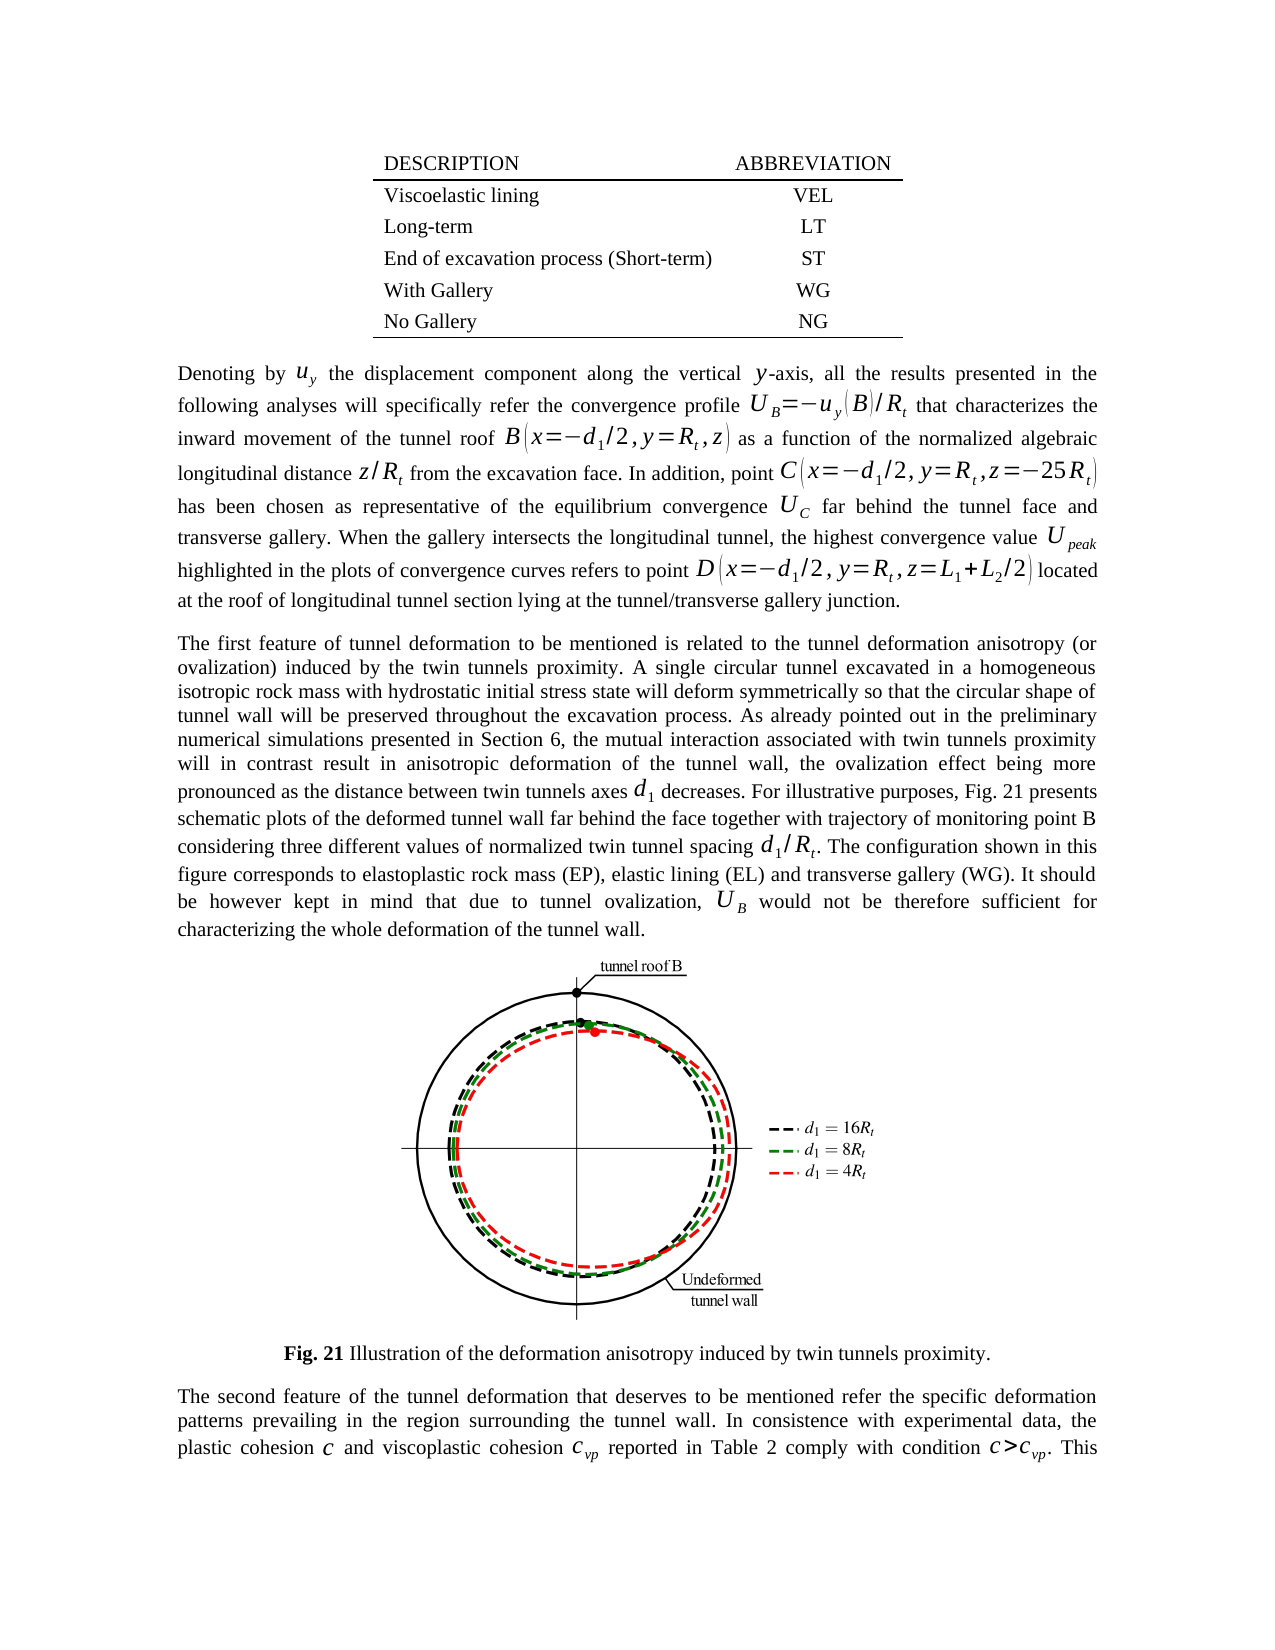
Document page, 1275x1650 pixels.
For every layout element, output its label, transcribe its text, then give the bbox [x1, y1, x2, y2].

table_header DESCRIPTION [373, 148, 724, 179]
text Denoting by the displacement component along the vertical -axis, all the results presented in the following analyses will specifically refer the convergence profile that characterizes the inward movement of the tunnel roof as a function of the normalized algebraic longitudinal distance from the excavation face. In addition, point has been chosen as representative of the equilibrium convergence far behind the tunnel face and transverse gallery. When the gallery intersects the longitudinal tunnel, the highest convergence value highlighted in the plots of convergence curves refers to point located at the roof of longitudinal tunnel section lying at the tunnel/transverse gallery junction. [177, 357, 1098, 612]
table_cell NG [724, 305, 902, 337]
table_cell End of excavation process (Short-term) [373, 242, 724, 274]
table_cell Long-term [373, 211, 724, 242]
table_cell With Gallery [373, 274, 724, 305]
text Fig. 21 Illustration of the deformation anisotropy induced by twin tunnels proximity. [177, 1341, 1098, 1365]
table_cell LT [724, 211, 902, 242]
picture [401, 960, 874, 1320]
table_cell Viscoelastic lining [373, 181, 724, 211]
table_cell WG [724, 274, 902, 305]
table_cell VEL [724, 181, 902, 211]
table_cell No Gallery [373, 305, 724, 337]
table_header ABBREVIATION [724, 148, 902, 179]
text The first feature of tunnel deformation to be mentioned is related to the tunnel deformation anisotropy (or ovalization) induced by the twin tunnels proximity. A single circular tunnel excavated in a homogeneous isotropic rock mass with hydrostatic initial stress state will deform symmetrically so that the circular shape of tunnel wall will be preserved throughout the excavation process. As already pointed out in the preliminary numerical simulations presented in Section 6, the mutual interaction associated with twin tunnels proximity will in contrast result in anisotropic deformation of the tunnel wall, the ovalization effect being more pronounced as the distance between twin tunnels axes decreases. For illustrative purposes, Fig. 21 presents schematic plots of the deformed tunnel wall far behind the face together with trajectory of monitoring point B considering three different values of normalized twin tunnel spacing . The configuration shown in this figure corresponds to elastoplastic rock mass (EP), elastic lining (EL) and transverse gallery (WG). It should be however kept in mind that due to tunnel ovalization, would not be therefore sufficient for characterizing the whole deformation of the tunnel wall. [177, 631, 1098, 941]
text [177, 1383, 1098, 1463]
table_cell ST [724, 242, 902, 274]
